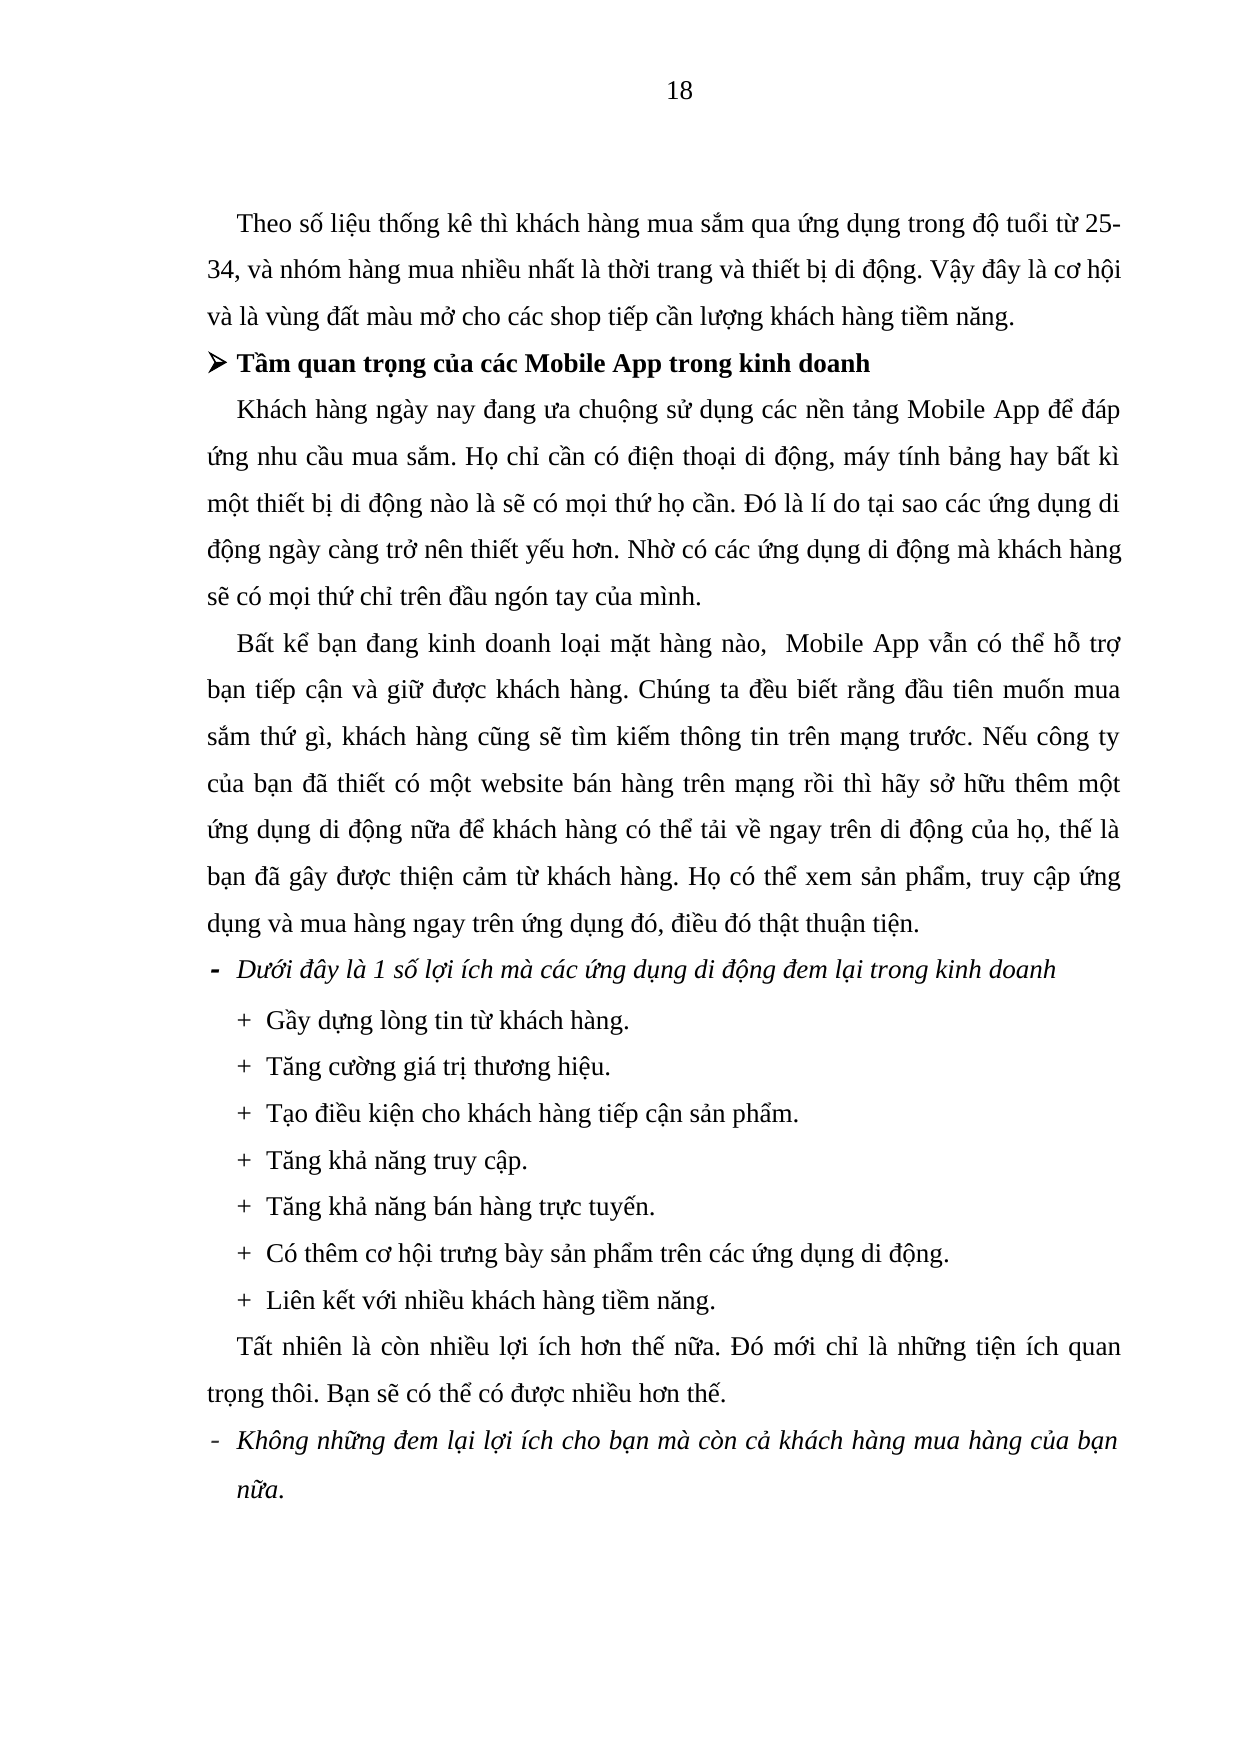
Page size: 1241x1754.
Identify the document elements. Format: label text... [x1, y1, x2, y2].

list Tầm quan trọng của các Mobile App trong kinh doanh [207, 347, 1122, 378]
list Tăng cường giá trị thương hiệu. [236, 1050, 1122, 1082]
list Tăng khả năng bán hàng trực tuyến. [236, 1190, 1122, 1222]
list Tạo điều kiện cho khách hàng tiếp cận sản phẩm. [236, 1097, 1122, 1128]
text Khách hàng ngày nay đang ưa chuộng sử dụng các nền tảng Mobile App để đáp ứng nhu cầu mua sắm. Họ chỉ cần có điện thoại di động, máy tính bảng hay bất kì một thiết bị di động nào là sẽ có mọi thứ họ cần. Đó là lí do tại sao các ứng dụng di động ngày càng trở nên thiết yếu hơn. Nhờ có các ứng dụng di động mà khách hàng sẽ có mọi thứ chỉ trên đầu ngón tay của mình. [207, 394, 1122, 611]
text Bất kể bạn đang kinh doanh loại mặt hàng nào, Mobile App vẫn có thể hỗ trợ bạn tiếp cận và giữ được khách hàng. Chúng ta đều biết rằng đầu tiên muốn mua sắm thứ gì, khách hàng cũng sẽ tìm kiếm thông tin trên mạng trước. Nếu công ty của bạn đã thiết có một website bán hàng trên mạng rồi thì hãy sở hữu thêm một ứng dụng di động nữa để khách hàng có thể tải về ngay trên di động của họ, thế là bạn đã gây được thiện cảm từ khách hàng. Họ có thể xem sản phẩm, truy cập ứng dụng và mua hàng ngay trên ứng dụng đó, điều đó thật thuận tiện. [207, 627, 1122, 938]
list Có thêm cơ hội trưng bày sản phẩm trên các ứng dụng di động. [236, 1237, 1122, 1268]
list Tăng khả năng truy cập. [236, 1144, 1122, 1175]
list Không những đem lại lợi ích cho bạn mà còn cả khách hàng mua hàng của bạn nữa. [207, 1424, 1122, 1504]
list Dưới đây là 1 số lợi ích mà các ứng dụng di động đem lại trong kinh doanh [207, 954, 1122, 987]
list Gầy dựng lòng tin từ khách hàng. [236, 1004, 1122, 1035]
list Liên kết với nhiều khách hàng tiềm năng. [236, 1284, 1122, 1315]
text Tất nhiên là còn nhiều lợi ích hơn thế nữa. Đó mới chỉ là những tiện ích quan trọng thôi. Bạn sẽ có thể có được nhiều hơn thế. [207, 1330, 1122, 1408]
text Theo số liệu thống kê thì khách hàng mua sắm qua ứng dụng trong độ tuổi từ 25-34, và nhóm hàng mua nhiều nhất là thời trang và thiết bị di động. Vậy đây là cơ hội và là vùng đất màu mở cho các shop tiếp cần lượng khách hàng tiềm năng. [207, 207, 1122, 331]
